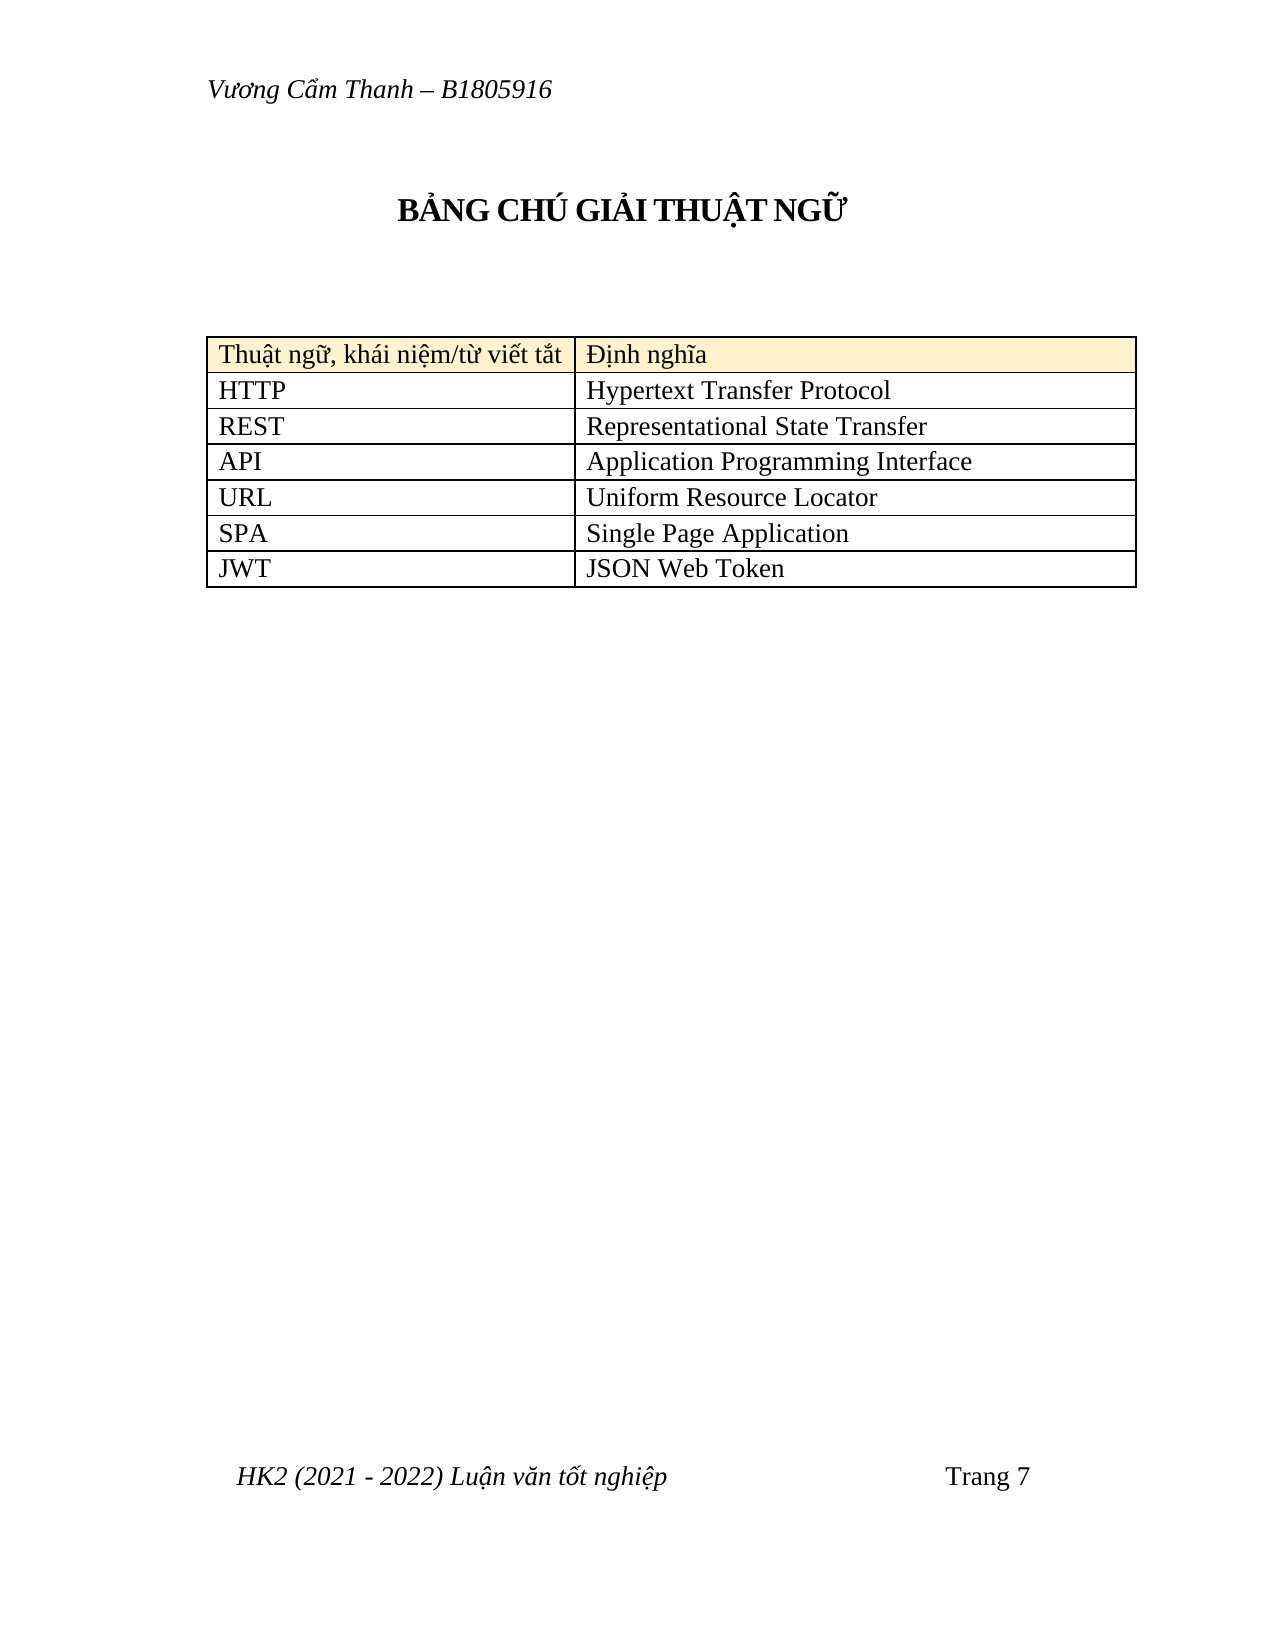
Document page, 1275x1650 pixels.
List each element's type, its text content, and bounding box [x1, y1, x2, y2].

table_cell JSON Web Token [576, 552, 1135, 586]
table_cell Single Page Application [576, 516, 1135, 550]
table_cell Uniform Resource Locator [576, 481, 1135, 515]
table_cell JWT [208, 552, 574, 586]
table_header Thuật ngữ, khái niệm/từ viết tắt [208, 338, 574, 372]
table_cell SPA [208, 516, 574, 550]
table_header Định nghĩa [576, 338, 1135, 372]
table_cell API [208, 445, 574, 479]
table_cell Representational State Transfer [576, 409, 1135, 443]
table_cell URL [208, 481, 574, 515]
table_cell Application Programming Interface [576, 445, 1135, 479]
title BẢNG CHÚ GIẢI THUẬT NGỮ [89, 190, 1157, 228]
table_cell Hypertext Transfer Protocol [576, 373, 1135, 407]
table_cell REST [208, 409, 574, 443]
table_cell HTTP [208, 373, 574, 407]
